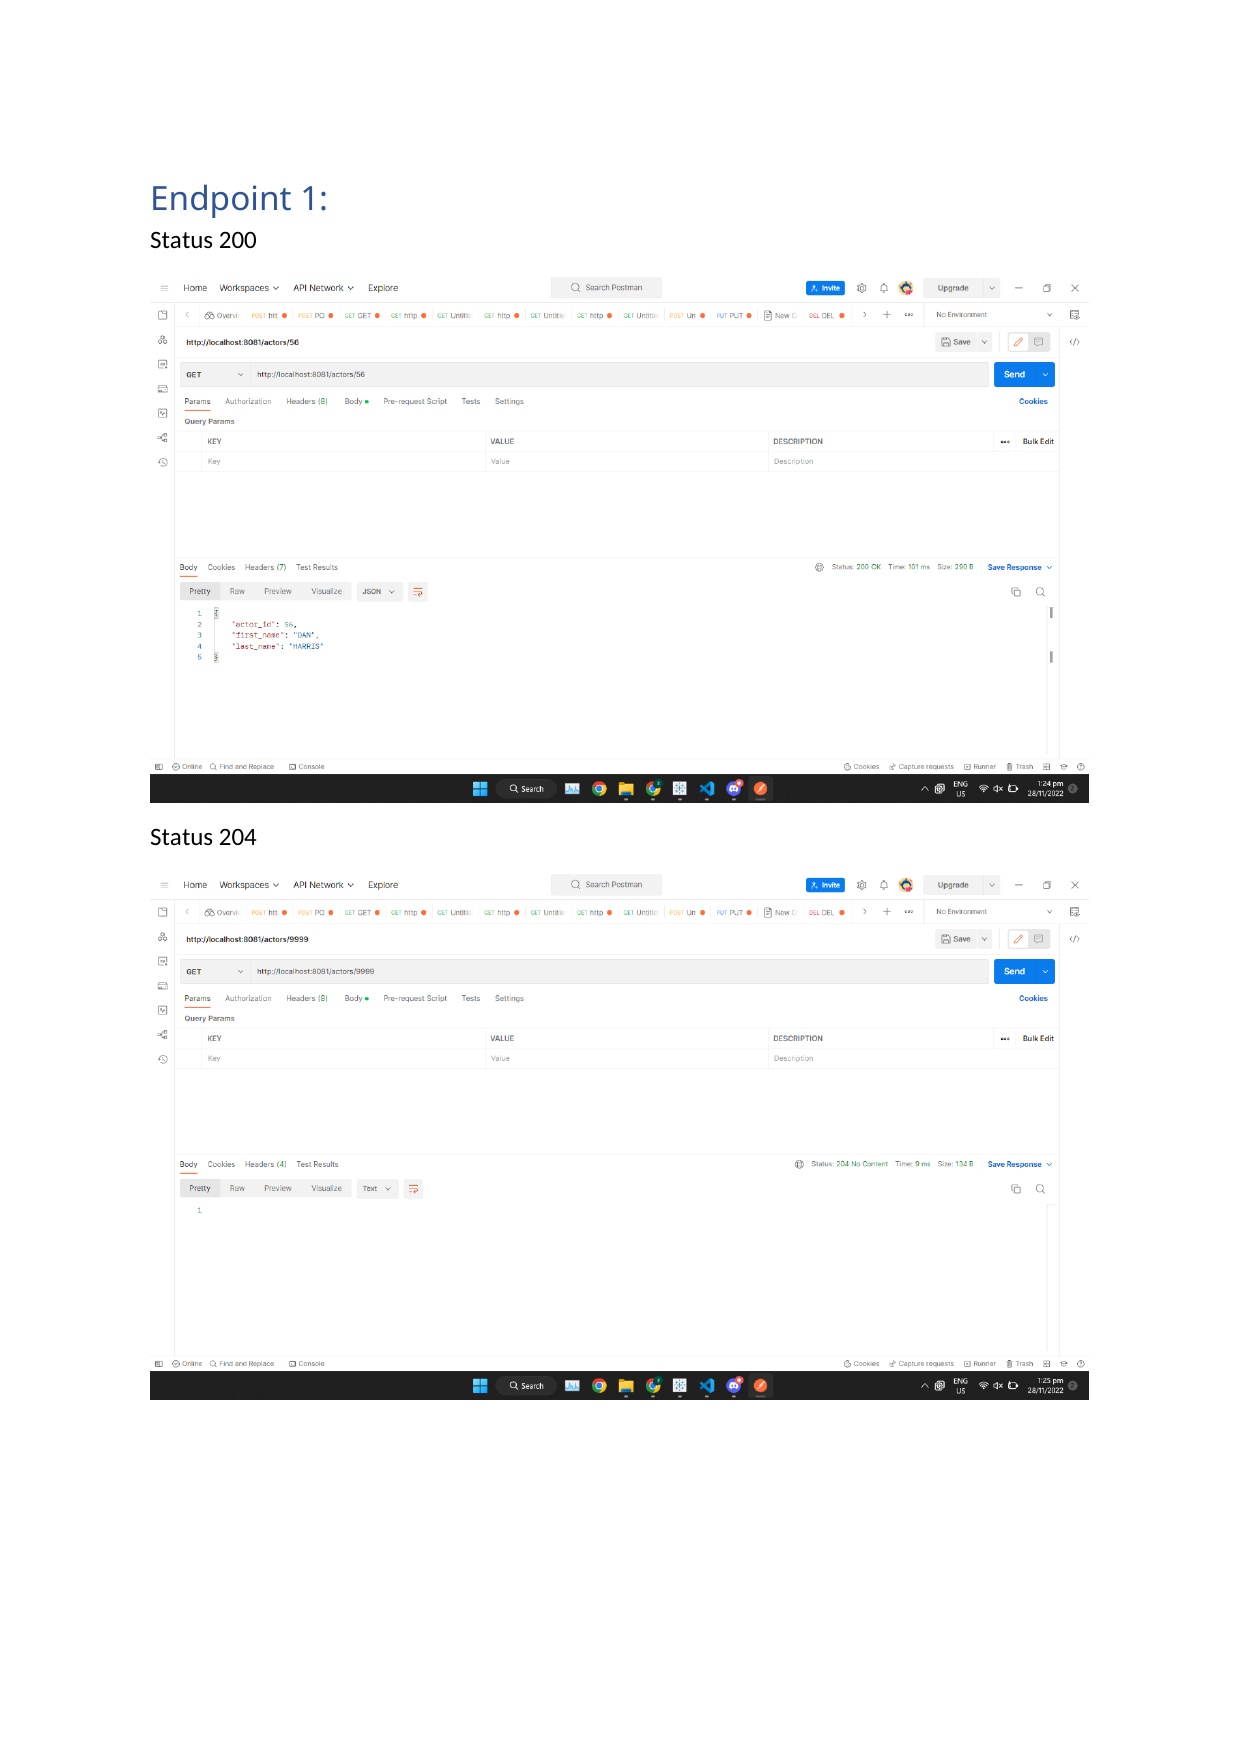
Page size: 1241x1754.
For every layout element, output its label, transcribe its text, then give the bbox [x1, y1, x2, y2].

picture [150, 870, 1089, 1400]
text Status 200 [150, 224, 1090, 254]
picture [150, 273, 1089, 803]
subtitle Endpoint 1: [150, 175, 1090, 220]
text Status 204 [150, 821, 1090, 852]
